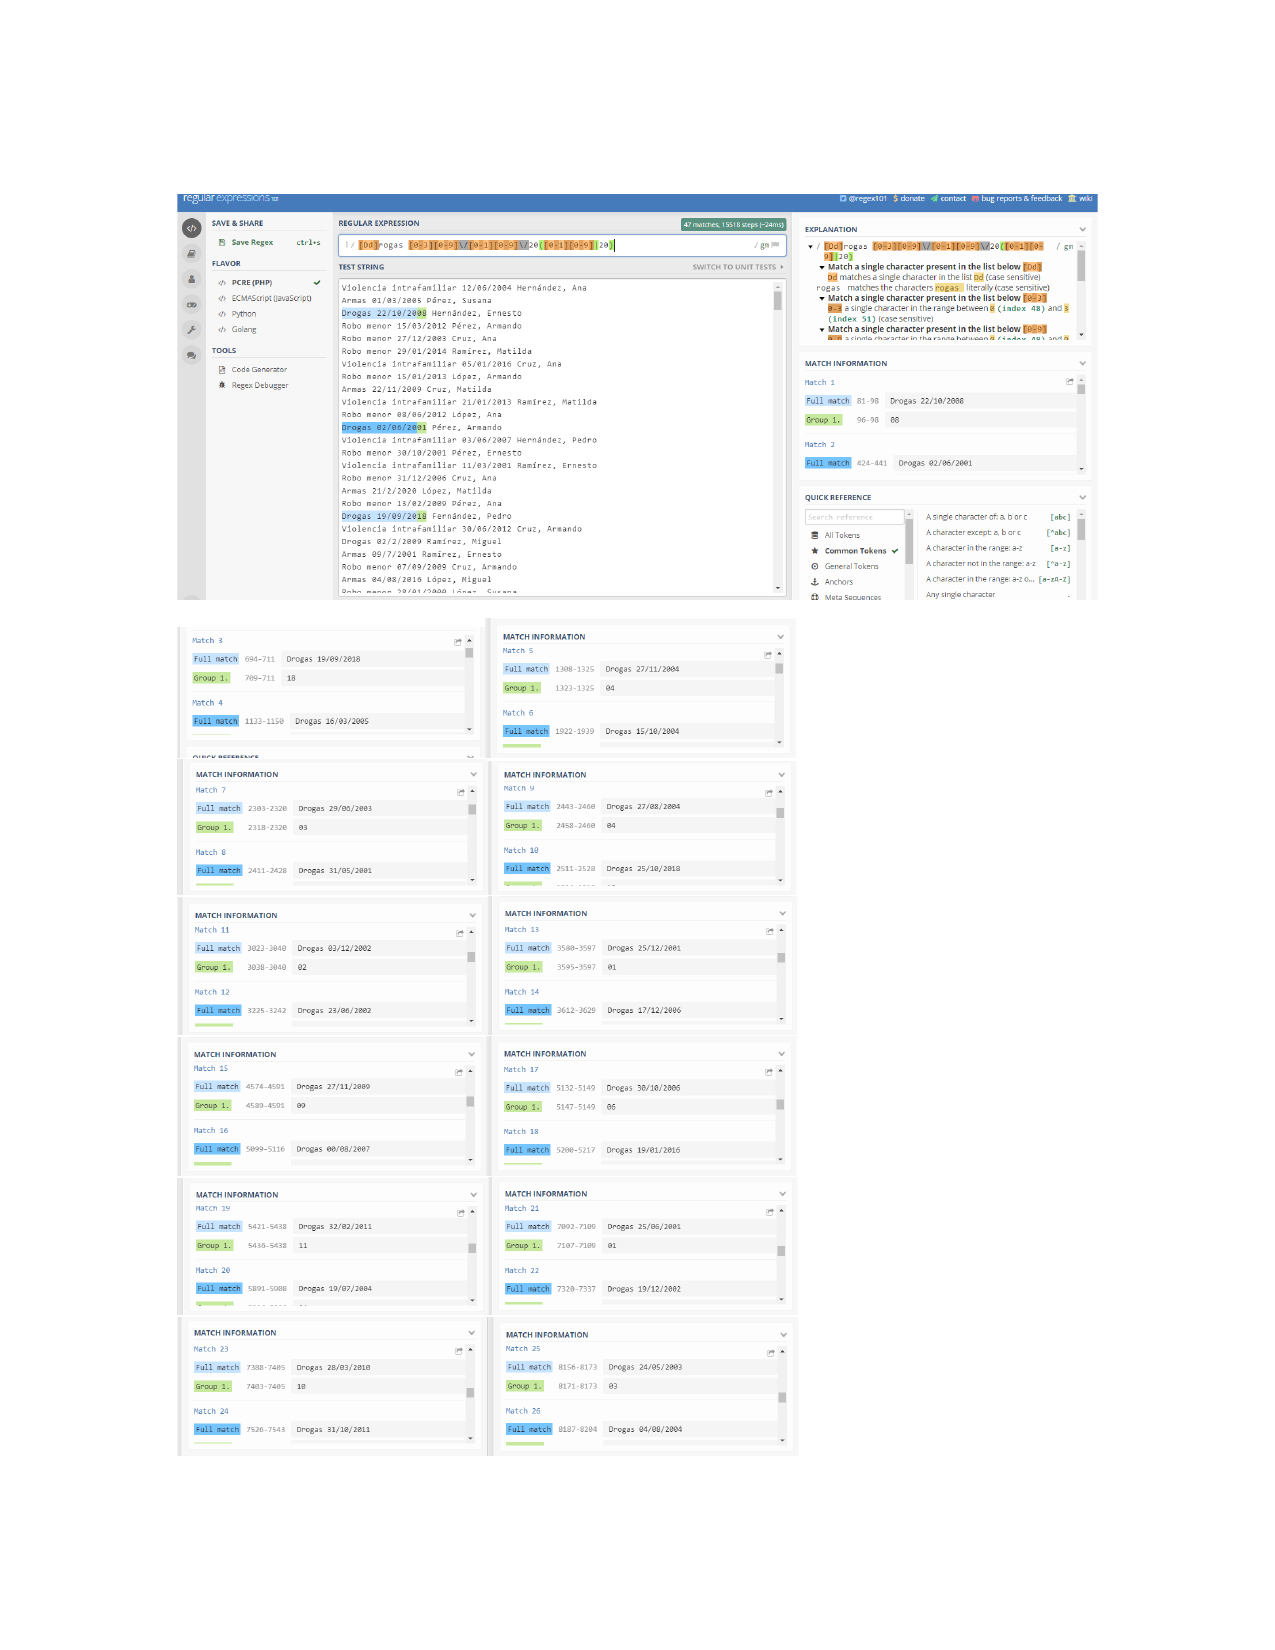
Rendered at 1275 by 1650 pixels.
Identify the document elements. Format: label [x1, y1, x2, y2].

picture [177, 1177, 798, 1315]
picture [177, 1317, 799, 1456]
picture [177, 194, 1098, 600]
picture [177, 896, 798, 1035]
picture [177, 759, 797, 895]
picture [177, 618, 796, 758]
picture [177, 1036, 797, 1176]
